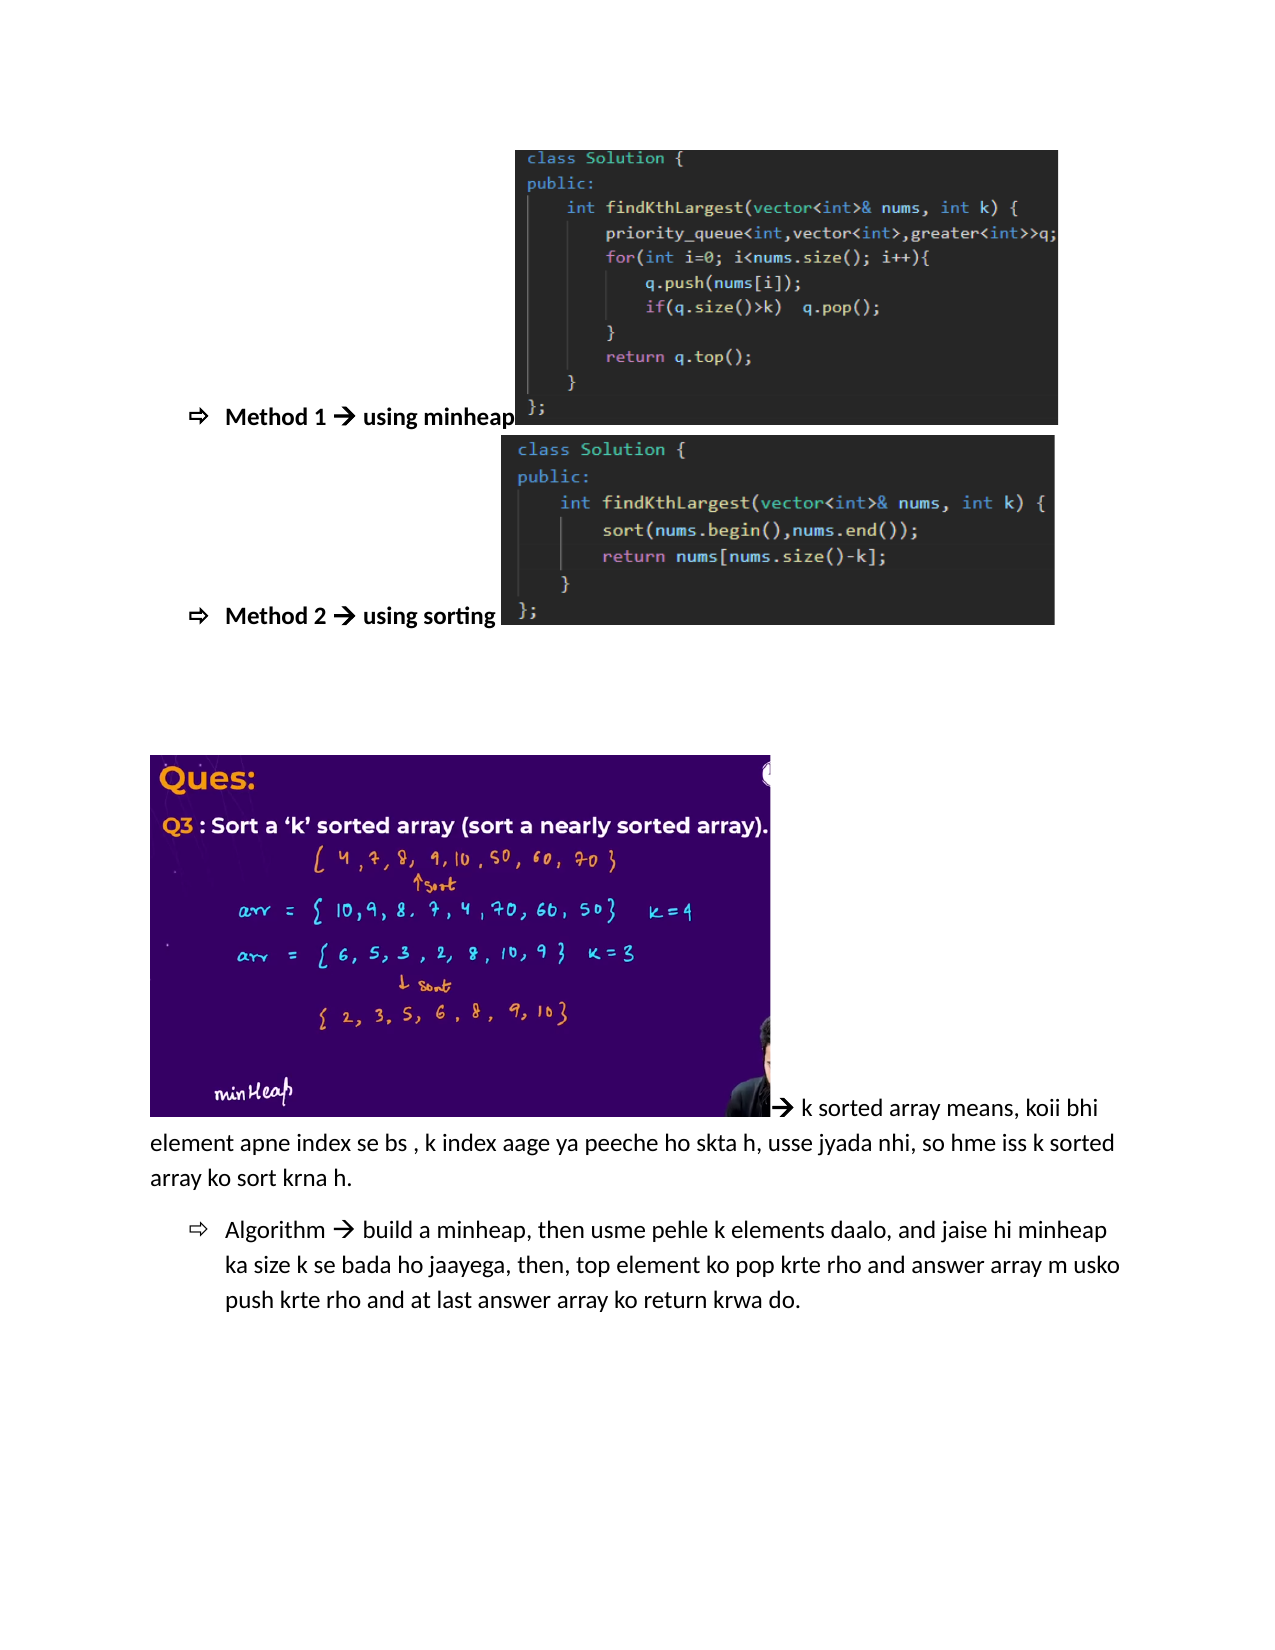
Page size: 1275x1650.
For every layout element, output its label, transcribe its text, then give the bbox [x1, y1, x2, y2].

picture [150, 755, 771, 1117]
picture [515, 150, 1059, 425]
picture [501, 435, 1055, 625]
list Algorithm build a minheap, then usme pehle k elements daalo, and jaise hi minheap ka size k se bada ho jaayega, then, top element ko pop krte rho and answer array m usko push krte rho and at last answer array ko return krwa do. [187, 1214, 1125, 1314]
